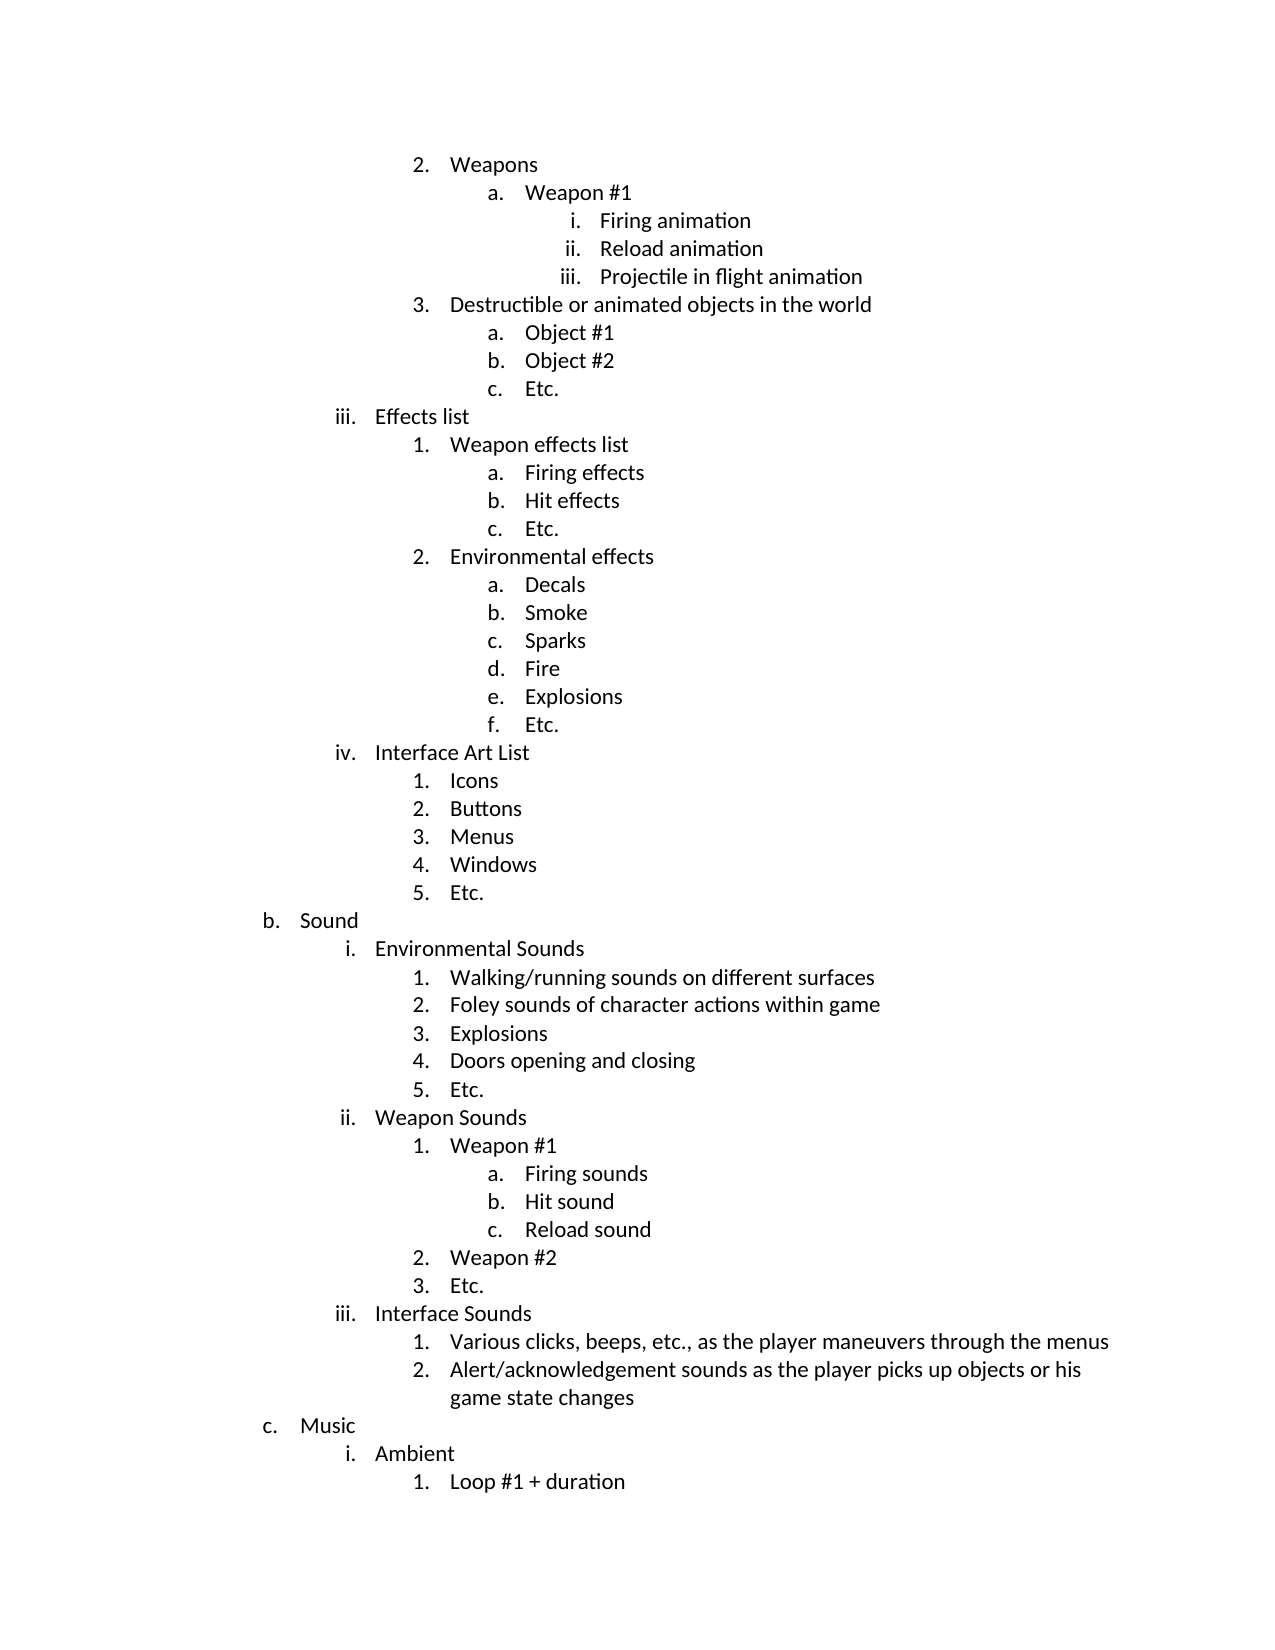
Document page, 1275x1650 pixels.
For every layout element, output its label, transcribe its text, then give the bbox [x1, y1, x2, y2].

list Explosions [487, 682, 1125, 710]
list Environmental effects [412, 542, 1125, 570]
list Walking/running sounds on different surfaces [412, 963, 1125, 991]
list Reload animation [581, 234, 1125, 262]
list Object #1 [487, 318, 1125, 346]
list Doors opening and closing [412, 1047, 1125, 1075]
list Windows [412, 851, 1125, 878]
list Explosions [412, 1019, 1125, 1047]
list Menus [412, 822, 1125, 851]
list Music [262, 1411, 1125, 1439]
list Interface Art List [356, 738, 1125, 766]
list Etc. [487, 374, 1125, 402]
list Weapon #2 [412, 1243, 1125, 1271]
list Destructible or animated objects in the world [412, 290, 1125, 318]
list Hit effects [487, 486, 1125, 514]
list Icons [412, 766, 1125, 794]
list Etc. [412, 878, 1125, 907]
list Various clicks, beeps, etc., as the player maneuvers through the menus [412, 1327, 1125, 1355]
list Alert/acknowledgement sounds as the player picks up objects or his game state changes [412, 1355, 1125, 1411]
list Weapons [412, 150, 1125, 178]
list Ambient [356, 1439, 1125, 1467]
list Firing effects [487, 458, 1125, 486]
list Sound [262, 907, 1125, 934]
list Hit sound [487, 1187, 1125, 1215]
list Weapon effects list [412, 430, 1125, 458]
list Weapon #1 [487, 178, 1125, 206]
list Buttons [412, 794, 1125, 822]
list Object #2 [487, 346, 1125, 374]
list Firing animation [581, 206, 1125, 234]
list Decals [487, 570, 1125, 598]
list Etc. [412, 1271, 1125, 1299]
list Weapon #1 [412, 1131, 1125, 1159]
list Reload sound [487, 1215, 1125, 1243]
list Etc. [487, 710, 1125, 738]
list Projectile in flight animation [581, 262, 1125, 290]
list Firing sounds [487, 1159, 1125, 1187]
list Environmental Sounds [356, 934, 1125, 963]
list Weapon Sounds [356, 1103, 1125, 1131]
list Foley sounds of character actions within game [412, 991, 1125, 1019]
list Etc. [487, 514, 1125, 542]
list Loop #1 + duration [412, 1467, 1125, 1495]
list Fire [487, 654, 1125, 682]
list Effects list [356, 402, 1125, 430]
list Interface Sounds [356, 1299, 1125, 1327]
list Etc. [412, 1075, 1125, 1103]
list Smoke [487, 598, 1125, 626]
